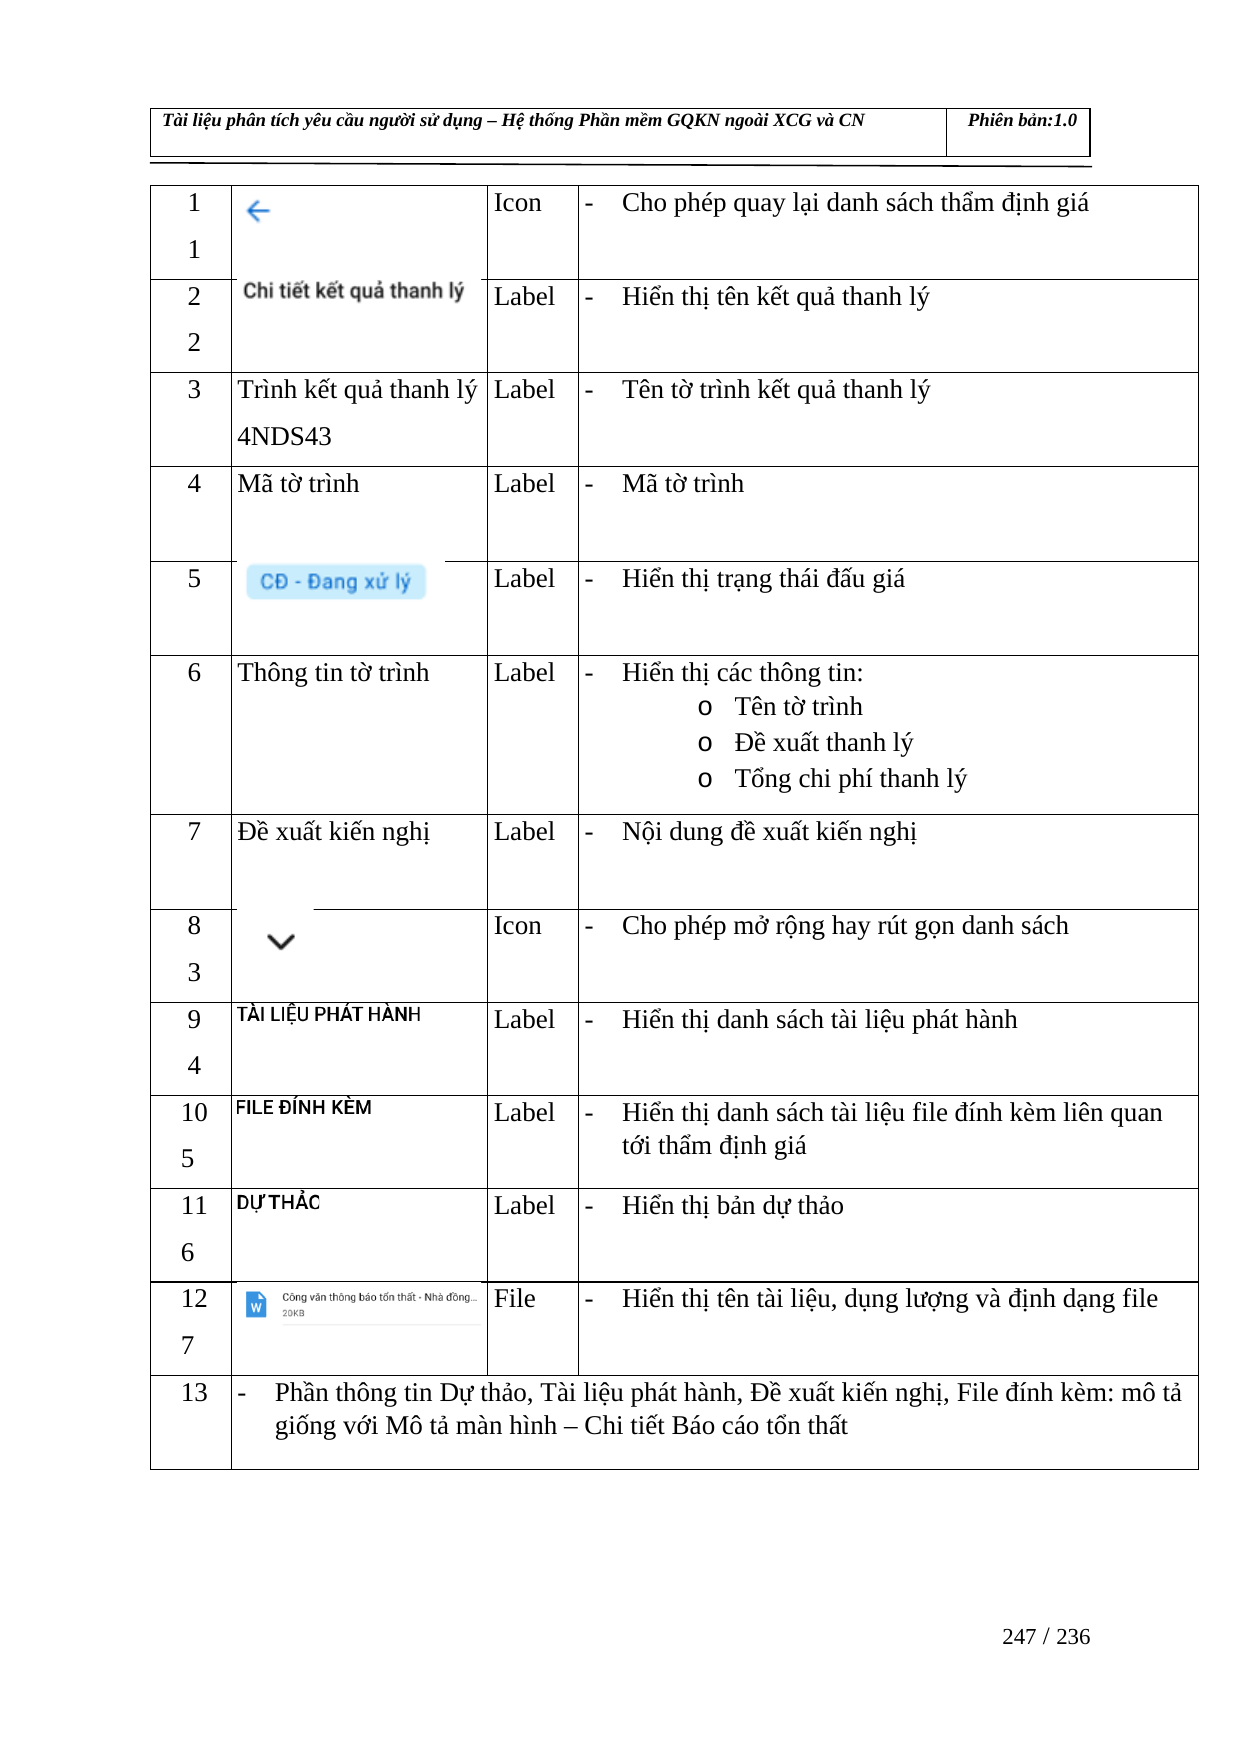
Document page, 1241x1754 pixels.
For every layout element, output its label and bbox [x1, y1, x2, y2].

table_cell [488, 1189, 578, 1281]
picture [237, 279, 482, 311]
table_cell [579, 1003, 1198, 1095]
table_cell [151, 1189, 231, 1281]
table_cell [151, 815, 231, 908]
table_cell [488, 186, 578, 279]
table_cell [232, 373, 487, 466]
picture [237, 1189, 320, 1213]
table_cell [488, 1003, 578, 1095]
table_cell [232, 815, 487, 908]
picture [237, 1002, 420, 1025]
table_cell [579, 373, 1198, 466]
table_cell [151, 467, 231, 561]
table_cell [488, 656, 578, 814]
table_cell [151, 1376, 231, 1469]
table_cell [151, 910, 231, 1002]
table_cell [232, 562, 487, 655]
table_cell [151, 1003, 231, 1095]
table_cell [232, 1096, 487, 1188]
picture [237, 1096, 371, 1114]
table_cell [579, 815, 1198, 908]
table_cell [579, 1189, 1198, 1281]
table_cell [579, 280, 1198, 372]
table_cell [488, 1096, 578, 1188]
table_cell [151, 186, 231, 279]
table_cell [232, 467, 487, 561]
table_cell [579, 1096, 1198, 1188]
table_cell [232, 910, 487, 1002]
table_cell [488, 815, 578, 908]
picture [237, 561, 445, 606]
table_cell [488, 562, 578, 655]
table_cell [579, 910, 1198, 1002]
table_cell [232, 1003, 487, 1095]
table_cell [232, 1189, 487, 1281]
picture [237, 1282, 482, 1326]
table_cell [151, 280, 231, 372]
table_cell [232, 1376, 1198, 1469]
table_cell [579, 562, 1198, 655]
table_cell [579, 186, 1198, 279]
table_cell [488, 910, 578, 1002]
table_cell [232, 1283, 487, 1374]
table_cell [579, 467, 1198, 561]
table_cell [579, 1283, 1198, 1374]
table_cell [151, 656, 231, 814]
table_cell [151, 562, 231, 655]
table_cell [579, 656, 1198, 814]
picture [237, 186, 287, 243]
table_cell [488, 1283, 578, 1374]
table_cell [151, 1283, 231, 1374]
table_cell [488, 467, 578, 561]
picture [237, 909, 314, 974]
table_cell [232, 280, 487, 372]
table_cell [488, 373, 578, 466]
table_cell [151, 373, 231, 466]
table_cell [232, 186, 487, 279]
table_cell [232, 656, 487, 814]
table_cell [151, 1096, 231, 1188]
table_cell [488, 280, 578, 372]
